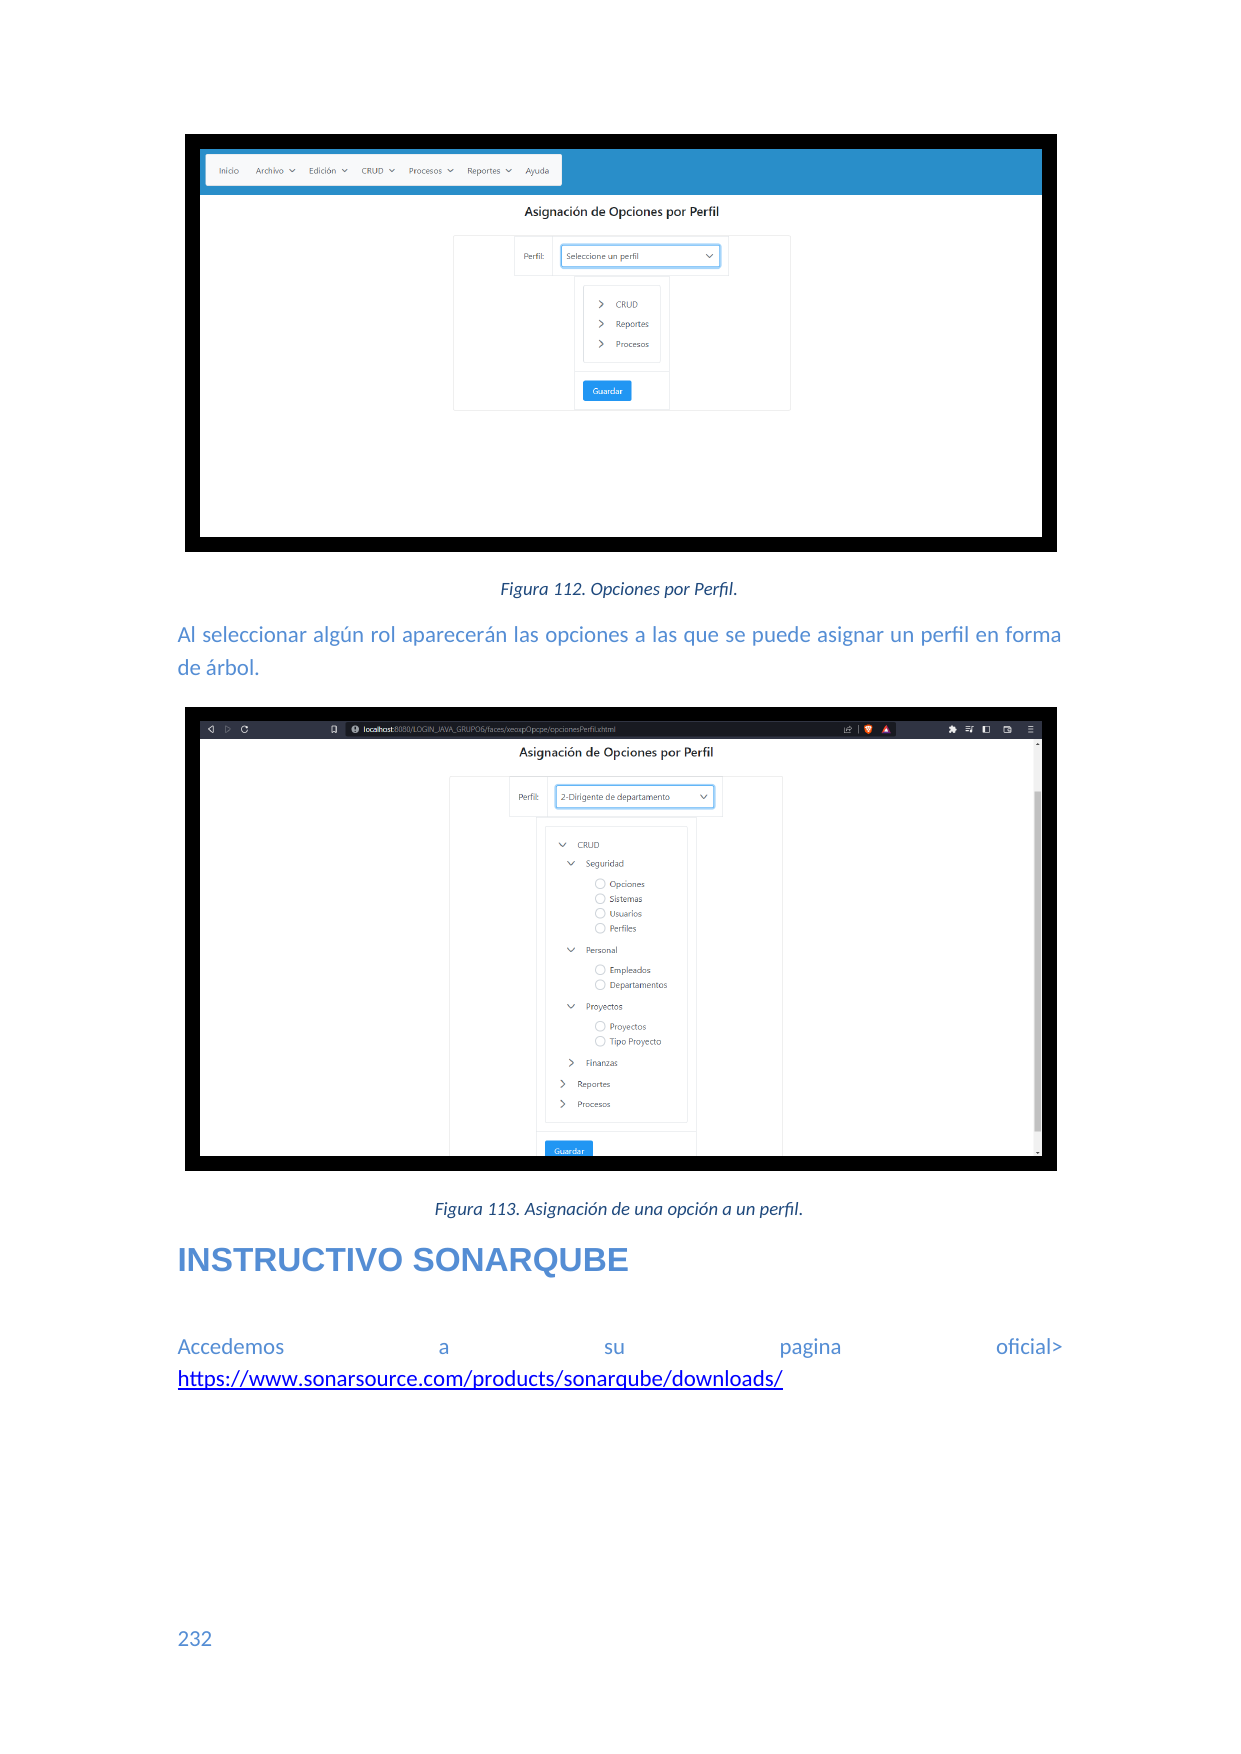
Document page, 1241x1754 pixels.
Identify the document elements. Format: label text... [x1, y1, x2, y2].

text Figura 22. Opciones por Perfil. [177, 577, 1063, 600]
picture [200, 149, 1042, 537]
picture [200, 721, 1042, 1156]
text Accedemos a su pagina oficial> https://www.sonarsource.com/products/sonarqube/downloads/ [177, 1332, 1063, 1392]
subtitle INSTRUCTIVO SONARQUBE [177, 1240, 1063, 1279]
text Al seleccionar algún rol aparecerán las opciones a las que se puede asignar un perfil en forma de árbol. [177, 621, 1063, 681]
text Figura 23. Asignación de una opción a un perfil. [177, 1197, 1063, 1219]
